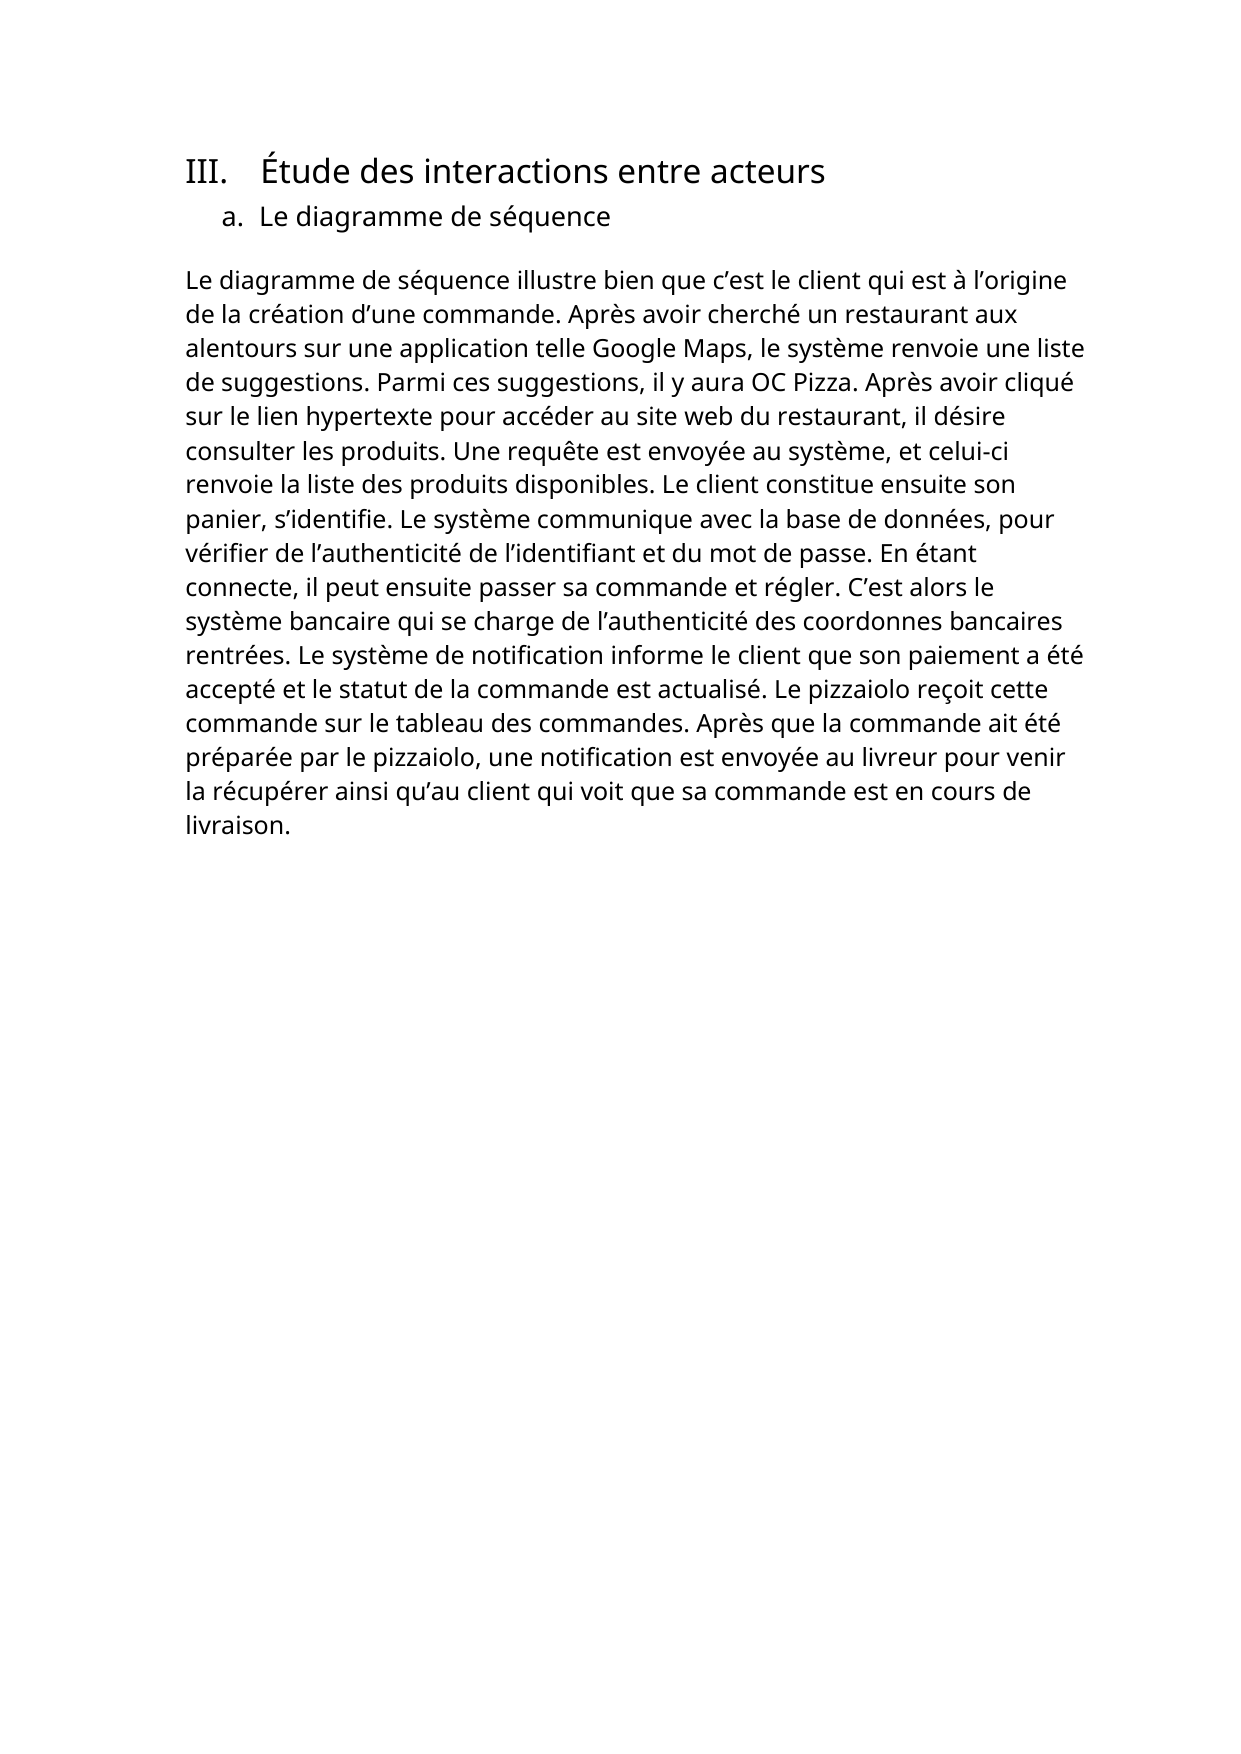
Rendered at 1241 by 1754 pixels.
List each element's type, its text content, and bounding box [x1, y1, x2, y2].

subtitle Le diagramme de séquence [221, 197, 1093, 234]
text Le diagramme de séquence illustre bien que c’est le client qui est à l’origine de la création d’une commande. Après avoir cherché un restaurant aux alentours sur une application telle Google Maps, le système renvoie une liste de suggestions. Parmi ces suggestions, il y aura OC Pizza. Après avoir cliqué sur le lien hypertexte pour accéder au site web du restaurant, il désire consulter les produits. Une requête est envoyée au système, et celui-ci renvoie la liste des produits disponibles. Le client constitue ensuite son panier, s’identifie. Le système communique avec la base de données, pour vérifier de l’authenticité de l’identifiant et du mot de passe. En étant connecte, il peut ensuite passer sa commande et régler. C’est alors le système bancaire qui se charge de l’authenticité des coordonnes bancaires rentrées. Le système de notification informe le client que son paiement a été accepté et le statut de la commande est actualisé. Le pizzaiolo reçoit cette commande sur le tableau des commandes. Après que la commande ait été préparée par le pizzaiolo, une notification est envoyée au livreur pour venir la récupérer ainsi qu’au client qui voit que sa commande est en cours de livraison. [185, 263, 1093, 842]
list Étude des interactions entre acteurs [185, 148, 1093, 193]
